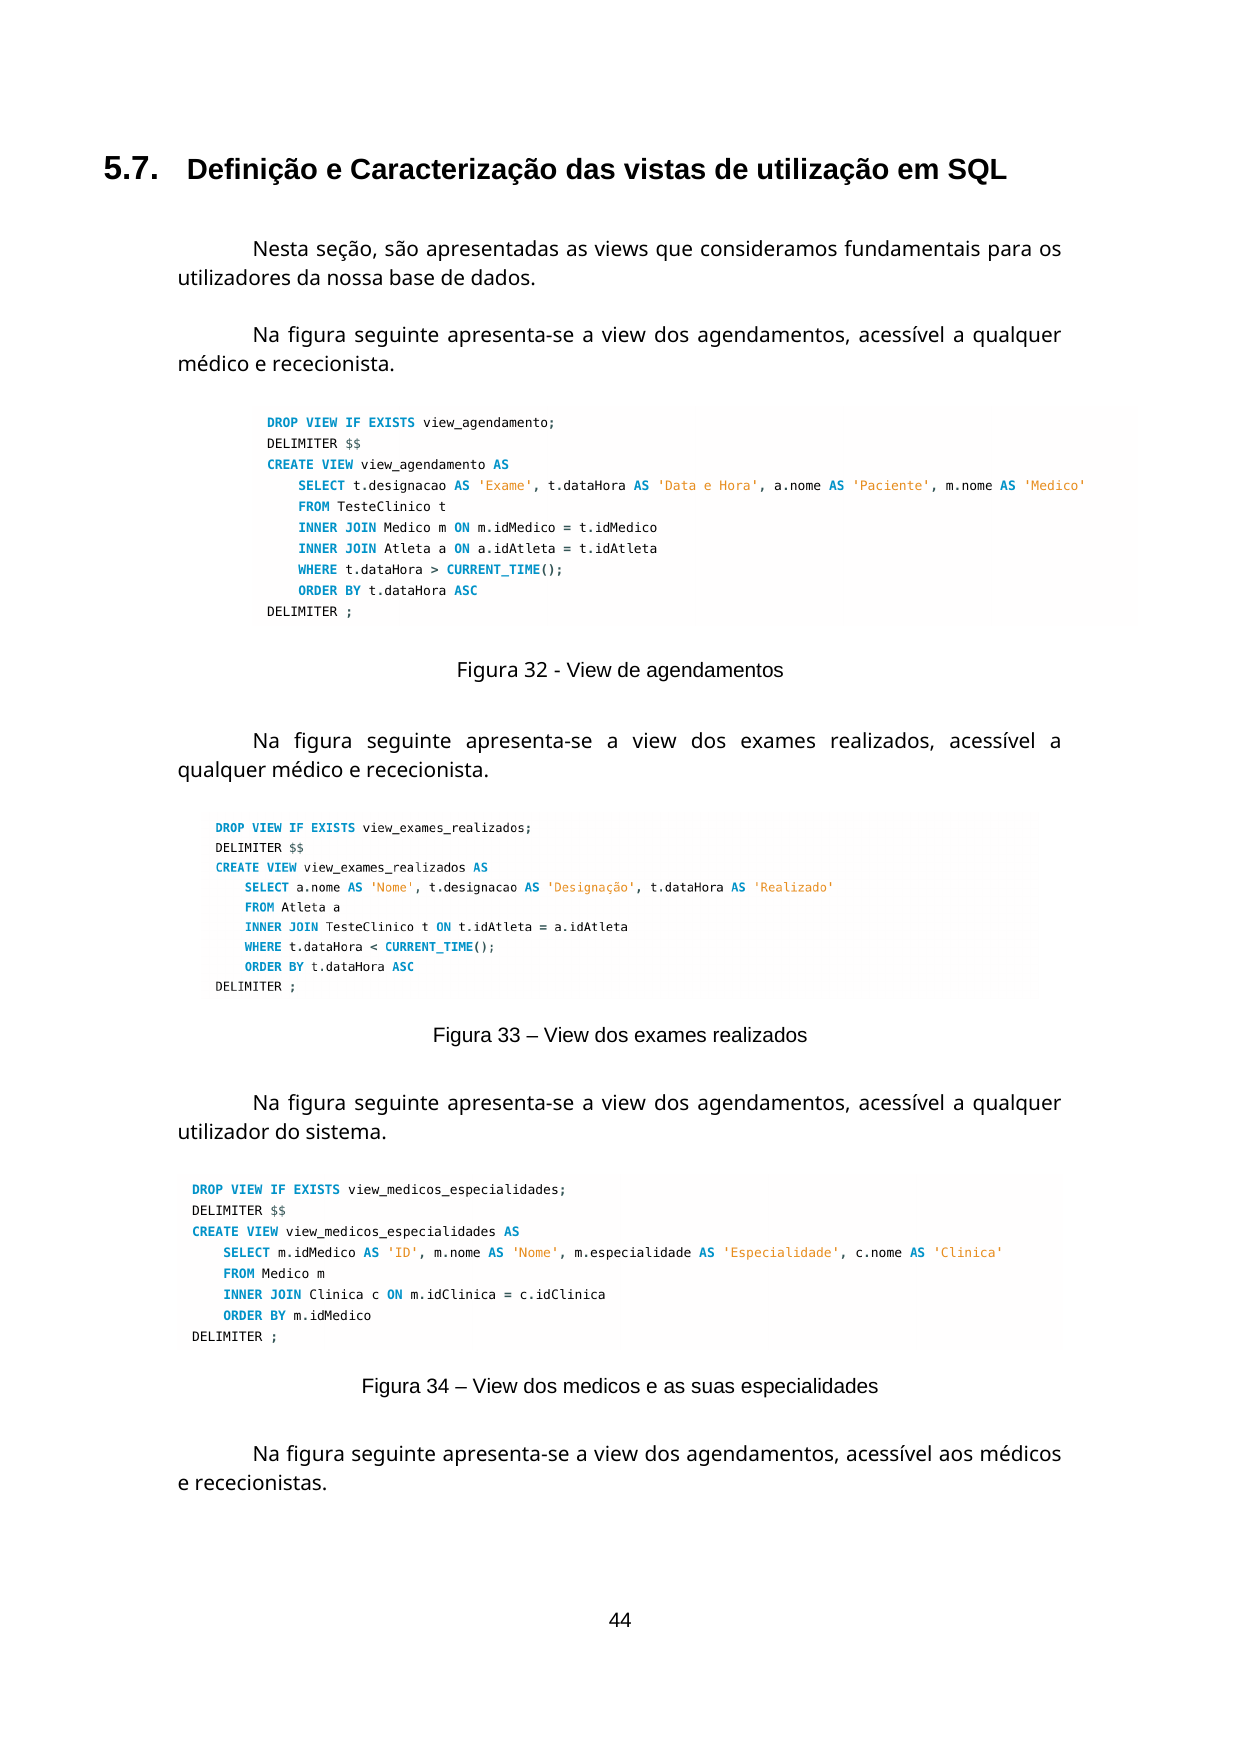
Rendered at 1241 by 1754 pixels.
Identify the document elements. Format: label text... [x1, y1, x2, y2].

text Figura 32 - View de agendamentos [177, 655, 1063, 683]
picture [201, 812, 1039, 999]
text Na figura seguinte apresenta-se a view dos agendamentos, acessível aos médicos e rececionistas. [177, 1439, 1063, 1496]
text Na figura seguinte apresenta-se a view dos agendamentos, acessível a qualquer médico e rececionista. [177, 321, 1063, 377]
picture [252, 406, 1138, 626]
picture [177, 1174, 1063, 1350]
text Definição e Caracterização das vistas de utilização em SQL [103, 148, 1063, 186]
text Figura 34 – View dos medicos e as suas especialidades [177, 1374, 1063, 1398]
text Nesta seção, são apresentadas as views que consideramos fundamentais para os utilizadores da nossa base de dados. [177, 234, 1063, 291]
text Na figura seguinte apresenta-se a view dos agendamentos, acessível a qualquer utilizador do sistema. [177, 1088, 1063, 1145]
text Na figura seguinte apresenta-se a view dos exames realizados, acessível a qualquer médico e rececionista. [177, 726, 1063, 783]
text Figura 33 – View dos exames realizados [177, 1023, 1063, 1047]
